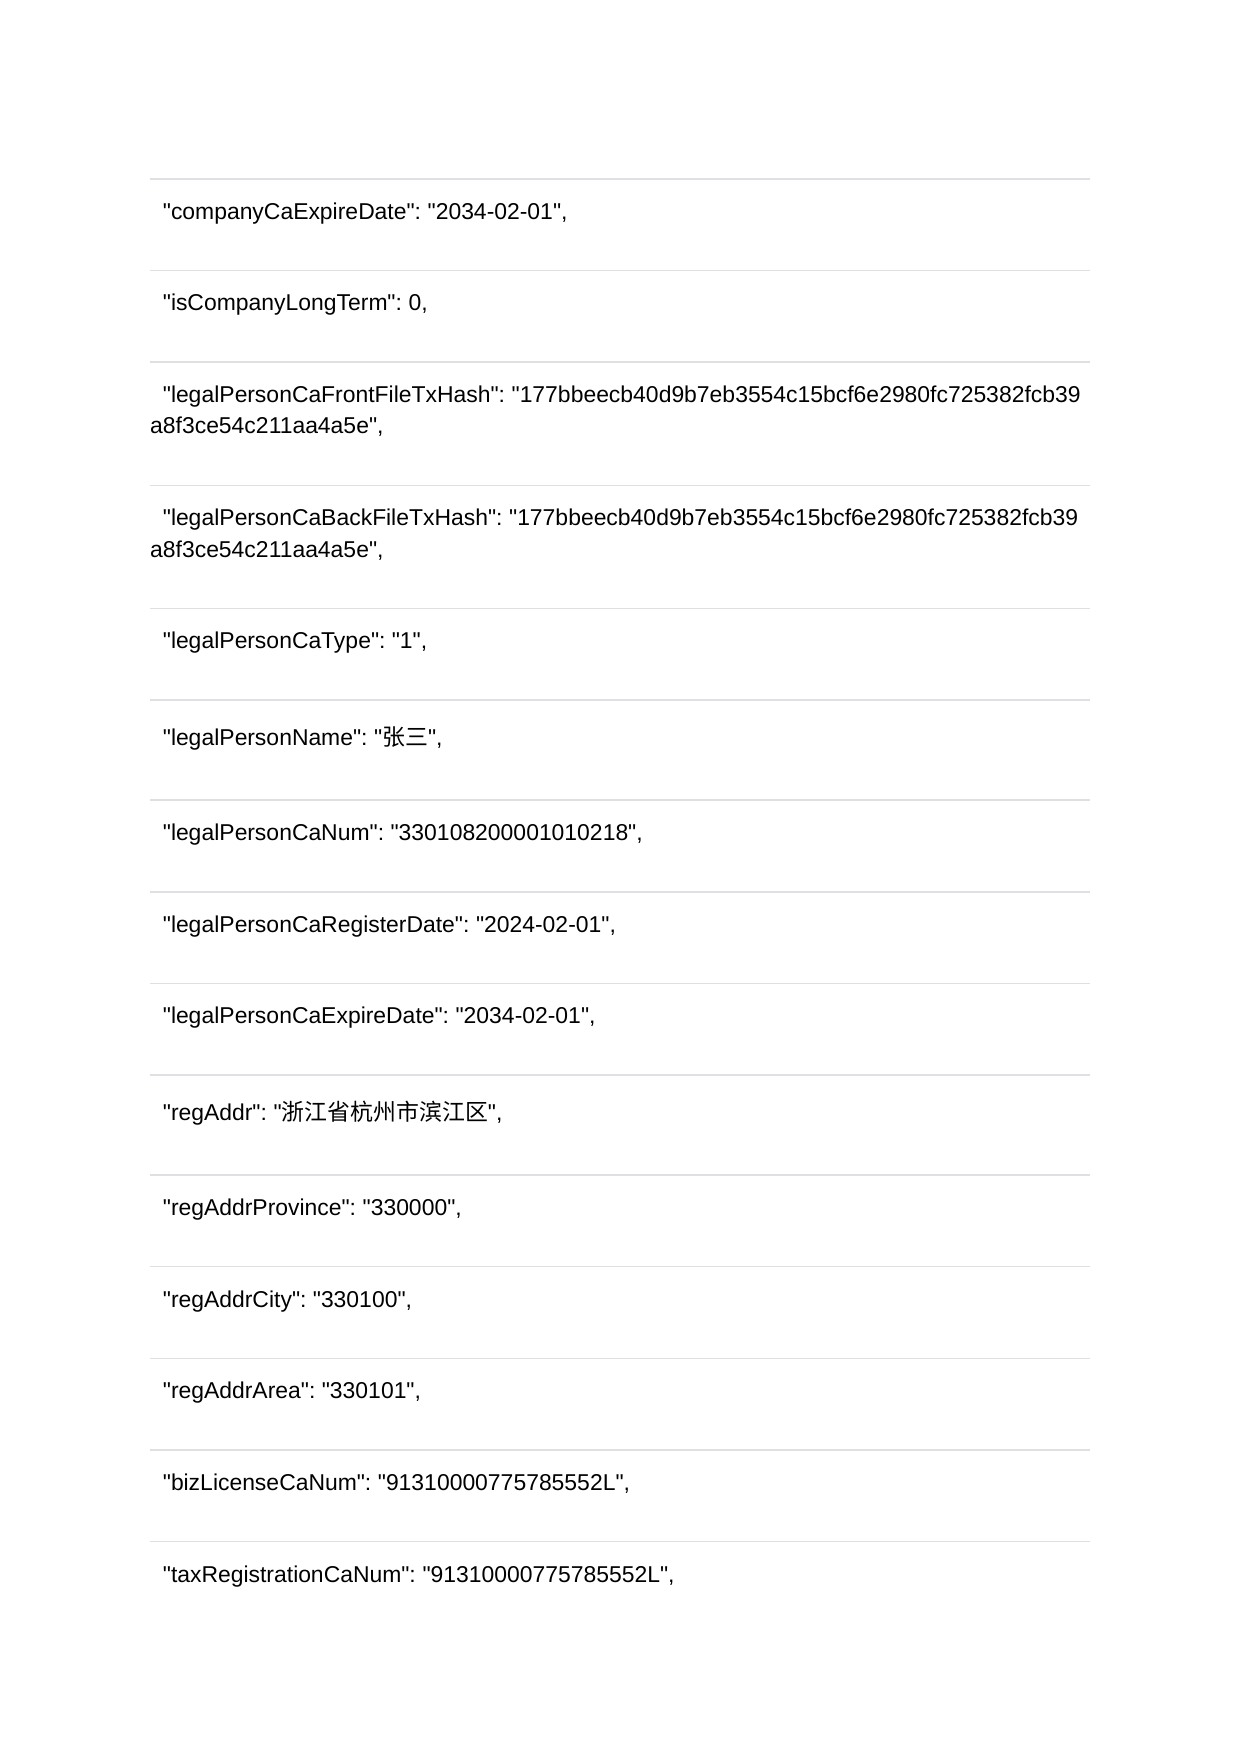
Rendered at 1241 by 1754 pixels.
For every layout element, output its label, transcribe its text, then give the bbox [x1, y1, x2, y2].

text "legalPersonName": "张三", [150, 719, 1090, 752]
text "regAddrArea": "330101", [150, 1377, 1090, 1403]
text "companyCaExpireDate": "2034-02-01", [150, 198, 1090, 224]
text "regAddrCity": "330100", [150, 1286, 1090, 1312]
text "legalPersonCaBackFileTxHash": "177bbeecb40d9b7eb3554c15bcf6e2980fc725382fcb39a8f3ce54c211aa4a5e", [150, 504, 1090, 562]
text "isCompanyLongTerm": 0, [150, 289, 1090, 316]
text "regAddr": "浙江省杭州市滨江区", [150, 1094, 1090, 1127]
text "legalPersonCaRegisterDate": "2024-02-01", [150, 911, 1090, 937]
text "legalPersonCaExpireDate": "2034-02-01", [150, 1002, 1090, 1029]
text "legalPersonCaNum": "330108200001010218", [150, 819, 1090, 845]
text "legalPersonCaType": "1", [150, 627, 1090, 654]
text "regAddrProvince": "330000", [150, 1194, 1090, 1220]
text "taxRegistrationCaNum": "91310000775785552L", [150, 1561, 1090, 1587]
text "bizLicenseCaNum": "91310000775785552L", [150, 1469, 1090, 1495]
text "legalPersonCaFrontFileTxHash": "177bbeecb40d9b7eb3554c15bcf6e2980fc725382fcb39a8f3ce54c211aa4a5e", [150, 381, 1090, 439]
